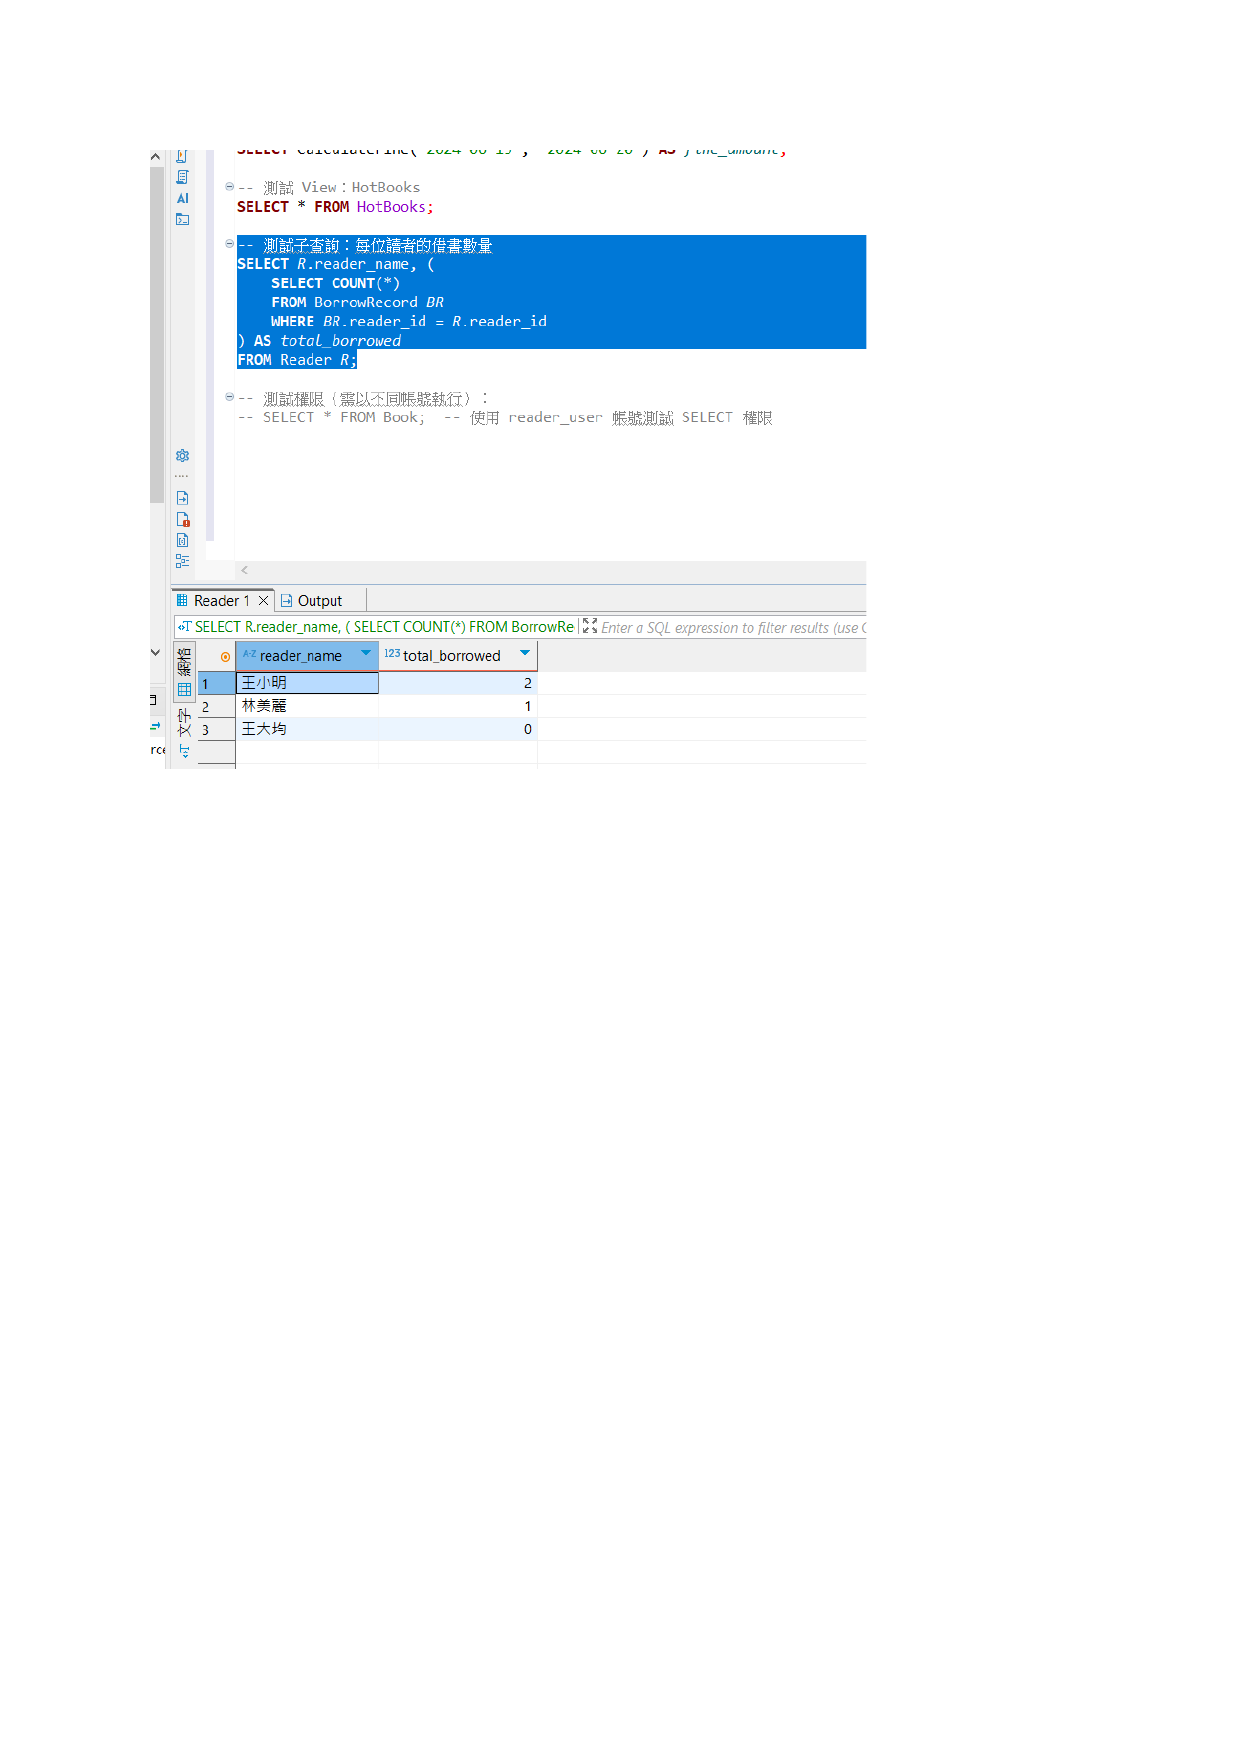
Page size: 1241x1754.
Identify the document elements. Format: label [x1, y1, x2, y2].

picture [150, 150, 867, 769]
